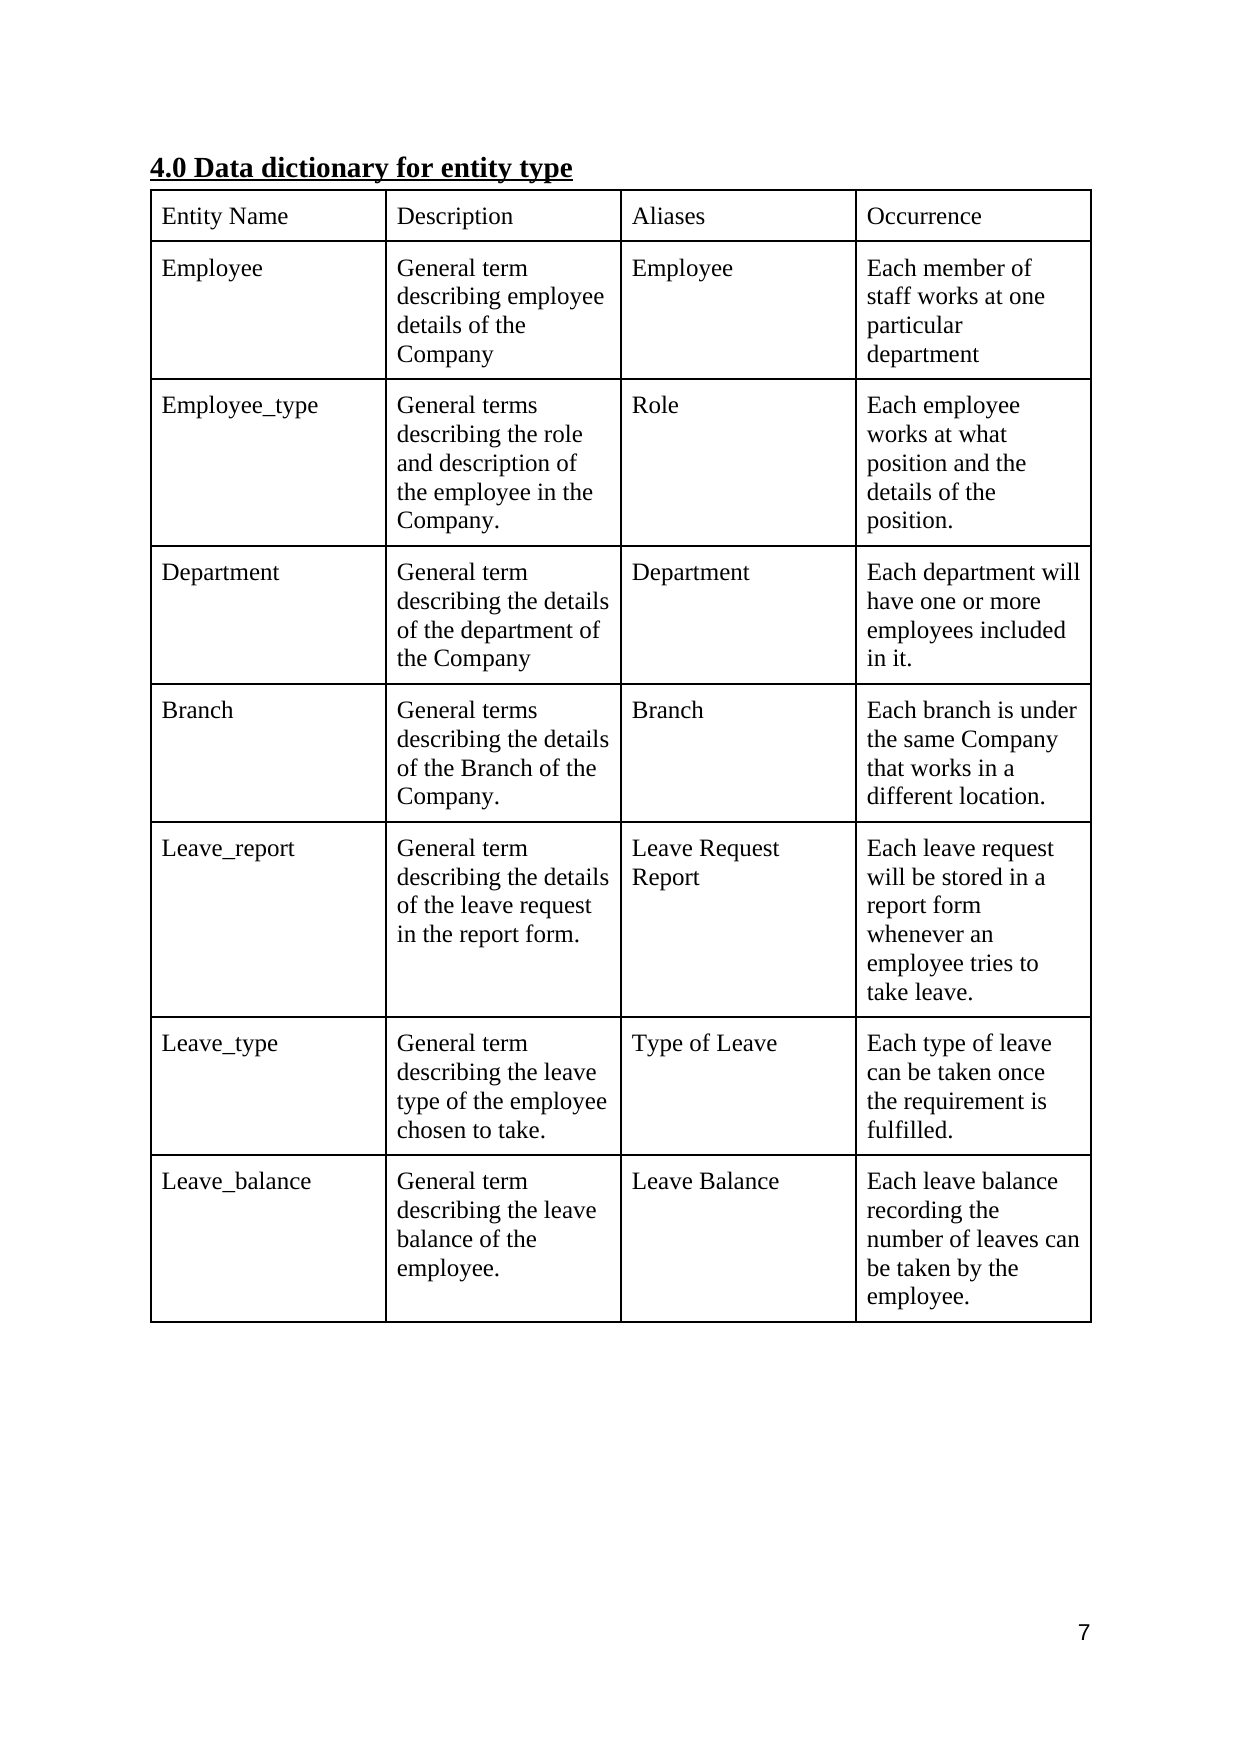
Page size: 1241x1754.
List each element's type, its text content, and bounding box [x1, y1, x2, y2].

table_cell General terms describing the details of the Branch of the Company. [387, 685, 620, 821]
table_cell Leave Balance [622, 1156, 855, 1321]
table_cell Type of Leave [622, 1018, 855, 1154]
table_cell General term describing the leave type of the employee chosen to take. [387, 1018, 620, 1154]
table_cell General term describing the details of the department of the Company [387, 547, 620, 683]
table_cell Each branch is under the same Company that works in a different location. [857, 685, 1090, 821]
table_cell General term describing the details of the leave request in the report form. [387, 823, 620, 1016]
table_cell General terms describing the role and description of the employee in the Company. [387, 380, 620, 545]
table_cell Leave_type [152, 1018, 385, 1154]
table_cell Employee [152, 242, 385, 378]
table_cell General term describing the leave balance of the employee. [387, 1156, 620, 1321]
table_cell Branch [622, 685, 855, 821]
table_cell Each leave request will be stored in a report form whenever an employee tries to take leave. [857, 823, 1090, 1016]
table_cell Role [622, 380, 855, 545]
table_cell Each employee works at what position and the details of the position. [857, 380, 1090, 545]
table_cell Employee_type [152, 380, 385, 545]
table_cell Department [152, 547, 385, 683]
table_cell Each leave balance recording the number of leaves can be taken by the employee. [857, 1156, 1090, 1321]
table_cell Department [622, 547, 855, 683]
table_cell Branch [152, 685, 385, 821]
table_header Entity Name [152, 191, 385, 240]
table_header Occurrence [857, 191, 1090, 240]
table_cell General term describing employee details of the Company [387, 242, 620, 378]
table_cell Each department will have one or more employees included in it. [857, 547, 1090, 683]
table_header Aliases [622, 191, 855, 240]
table_cell Leave_balance [152, 1156, 385, 1321]
table_cell Leave_report [152, 823, 385, 1016]
table_header Description [387, 191, 620, 240]
text 4.0 Data dictionary for entity type [150, 150, 1090, 183]
table_cell Each type of leave can be taken once the requirement is fulfilled. [857, 1018, 1090, 1154]
table_cell Leave Request Report [622, 823, 855, 1016]
table_cell Employee [622, 242, 855, 378]
table_cell Each member of staff works at one particular department [857, 242, 1090, 378]
